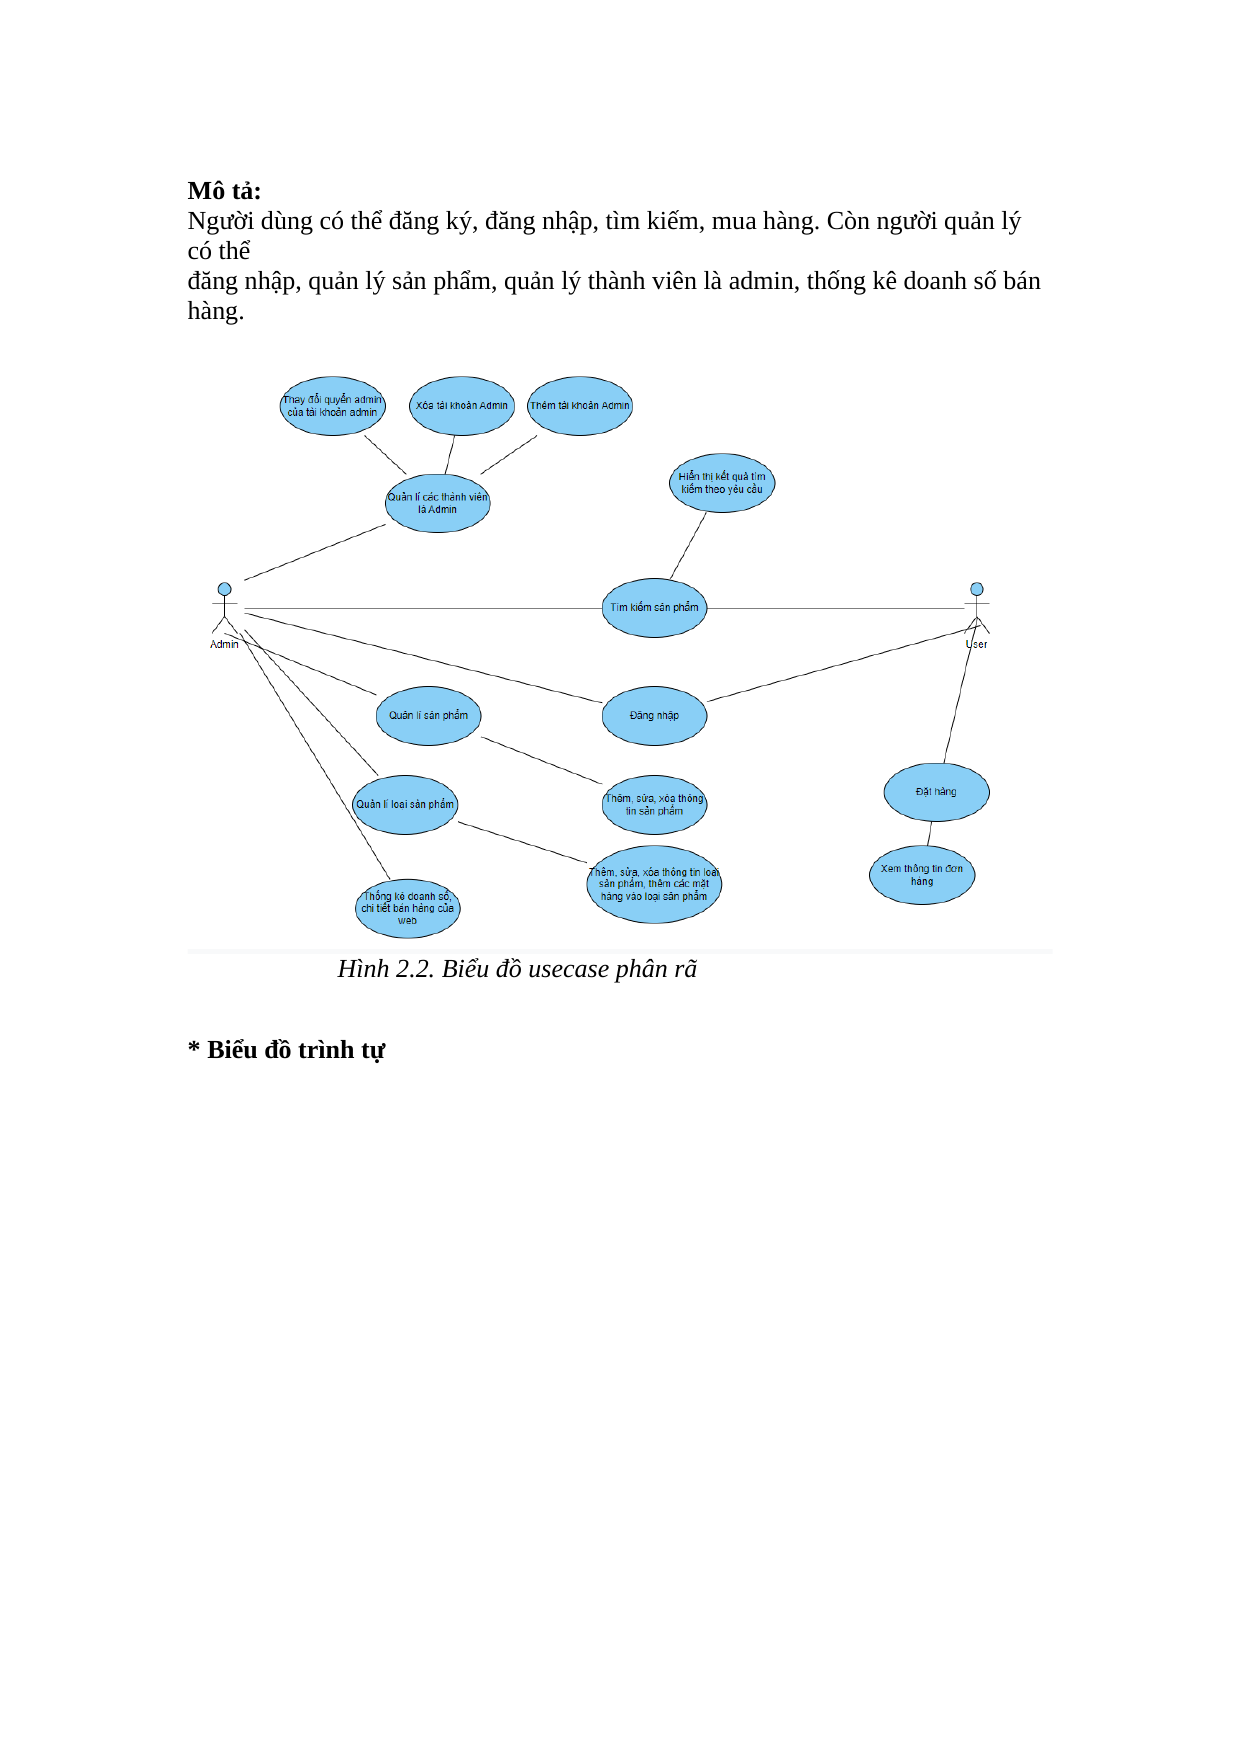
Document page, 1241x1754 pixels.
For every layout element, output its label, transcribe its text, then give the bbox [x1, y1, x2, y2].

text * Biểu đồ trình tự [187, 1034, 1053, 1064]
text Hình 2.2. Biểu đồ usecase phân rã [187, 954, 1053, 983]
text Người dùng có thể đăng ký, đăng nhập, tìm kiếm, mua hàng. Còn người quản lý có thể [187, 205, 1053, 265]
text đăng nhập, quản lý sản phẩm, quản lý thành viên là admin, thống kê doanh số bán hàng. [187, 265, 1053, 325]
text Mô tả: [187, 175, 1053, 205]
picture [187, 325, 1053, 954]
